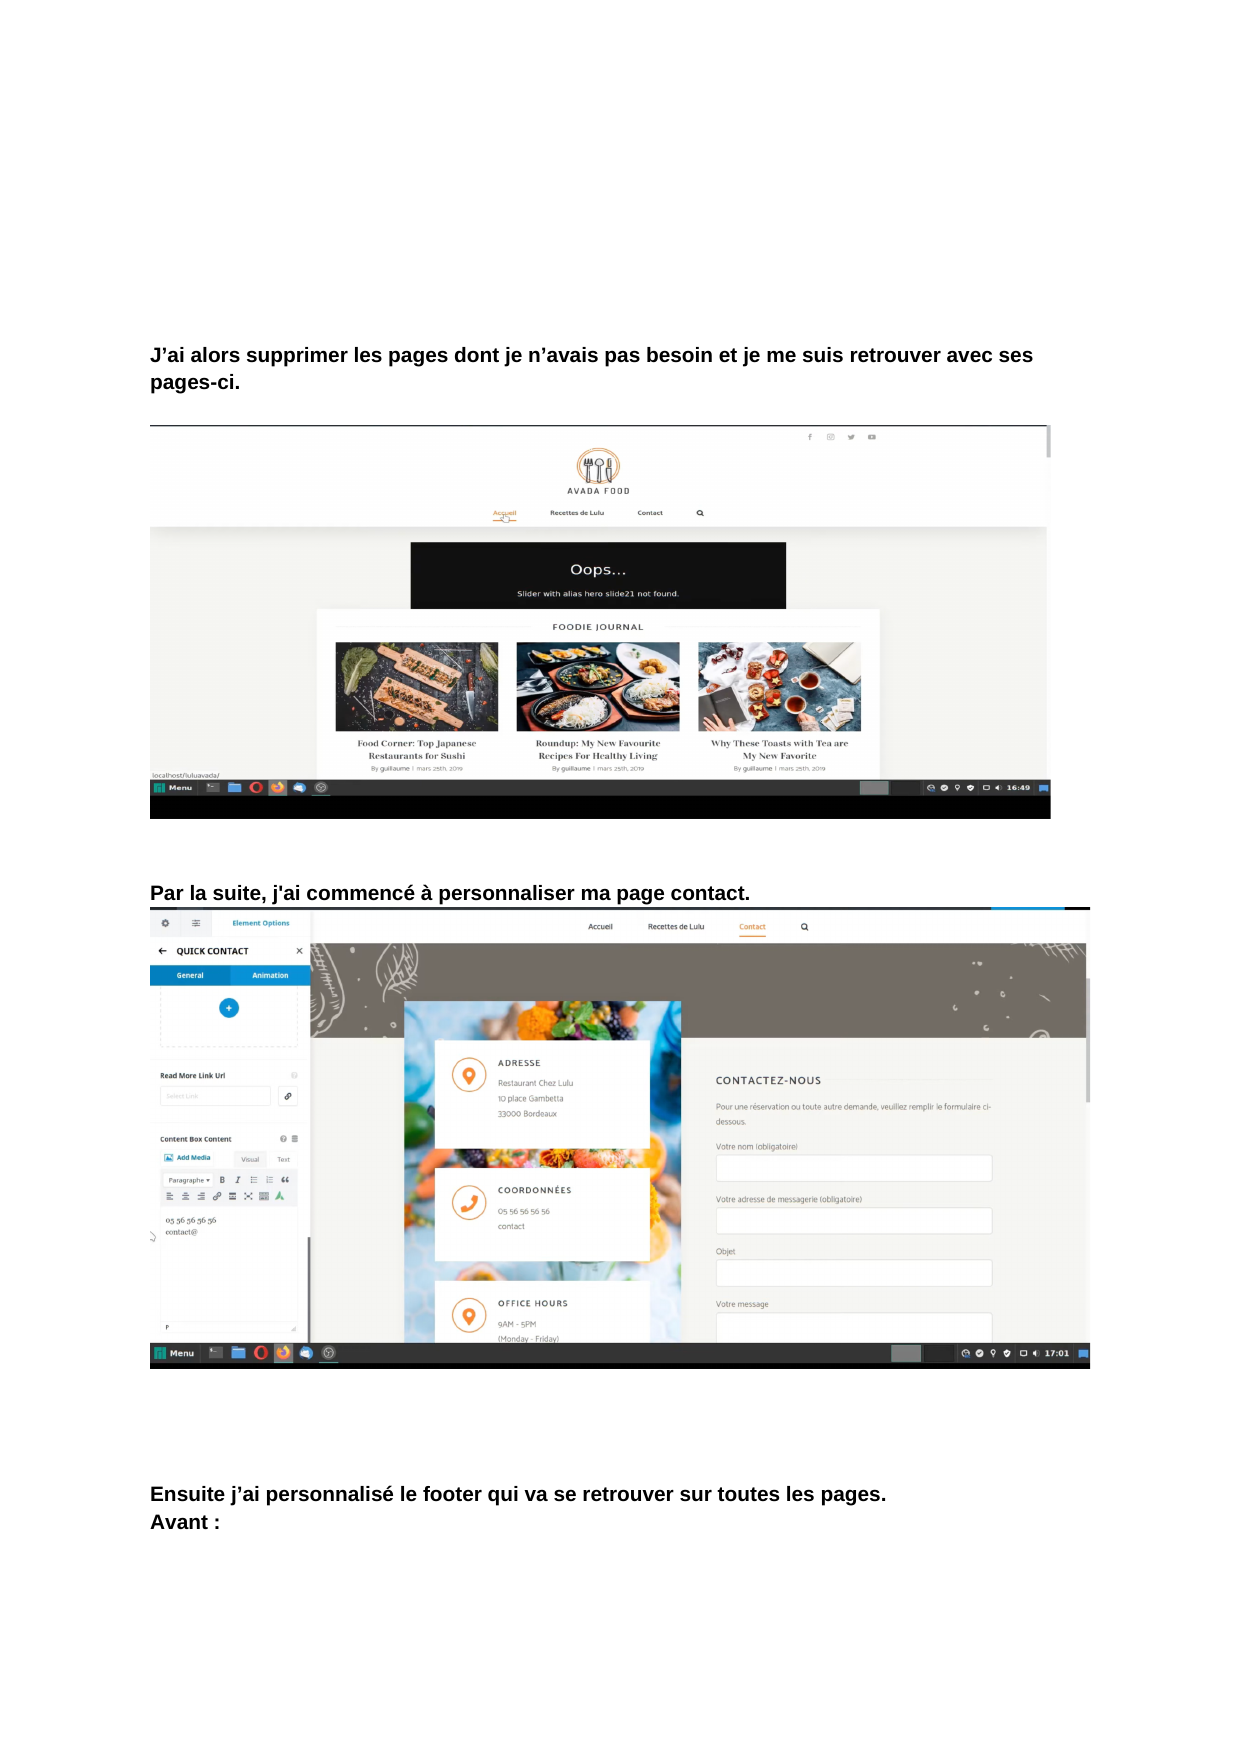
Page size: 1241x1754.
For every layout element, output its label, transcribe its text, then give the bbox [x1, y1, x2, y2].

text J’ai alors supprimer les pages dont je n’avais pas besoin et je me suis retrouver avec ses pages-ci. [150, 342, 1090, 394]
picture [150, 425, 1051, 819]
picture [178, 973, 203, 978]
text Ensuite j’ai personnalisé le footer qui va se retrouver sur toutes les pages. [150, 1482, 1090, 1506]
picture [150, 907, 1091, 1369]
text Par la suite, j'ai commencé à personnaliser ma page contact. [150, 880, 1090, 904]
text Avant : [150, 1509, 1090, 1533]
picture [253, 972, 288, 978]
